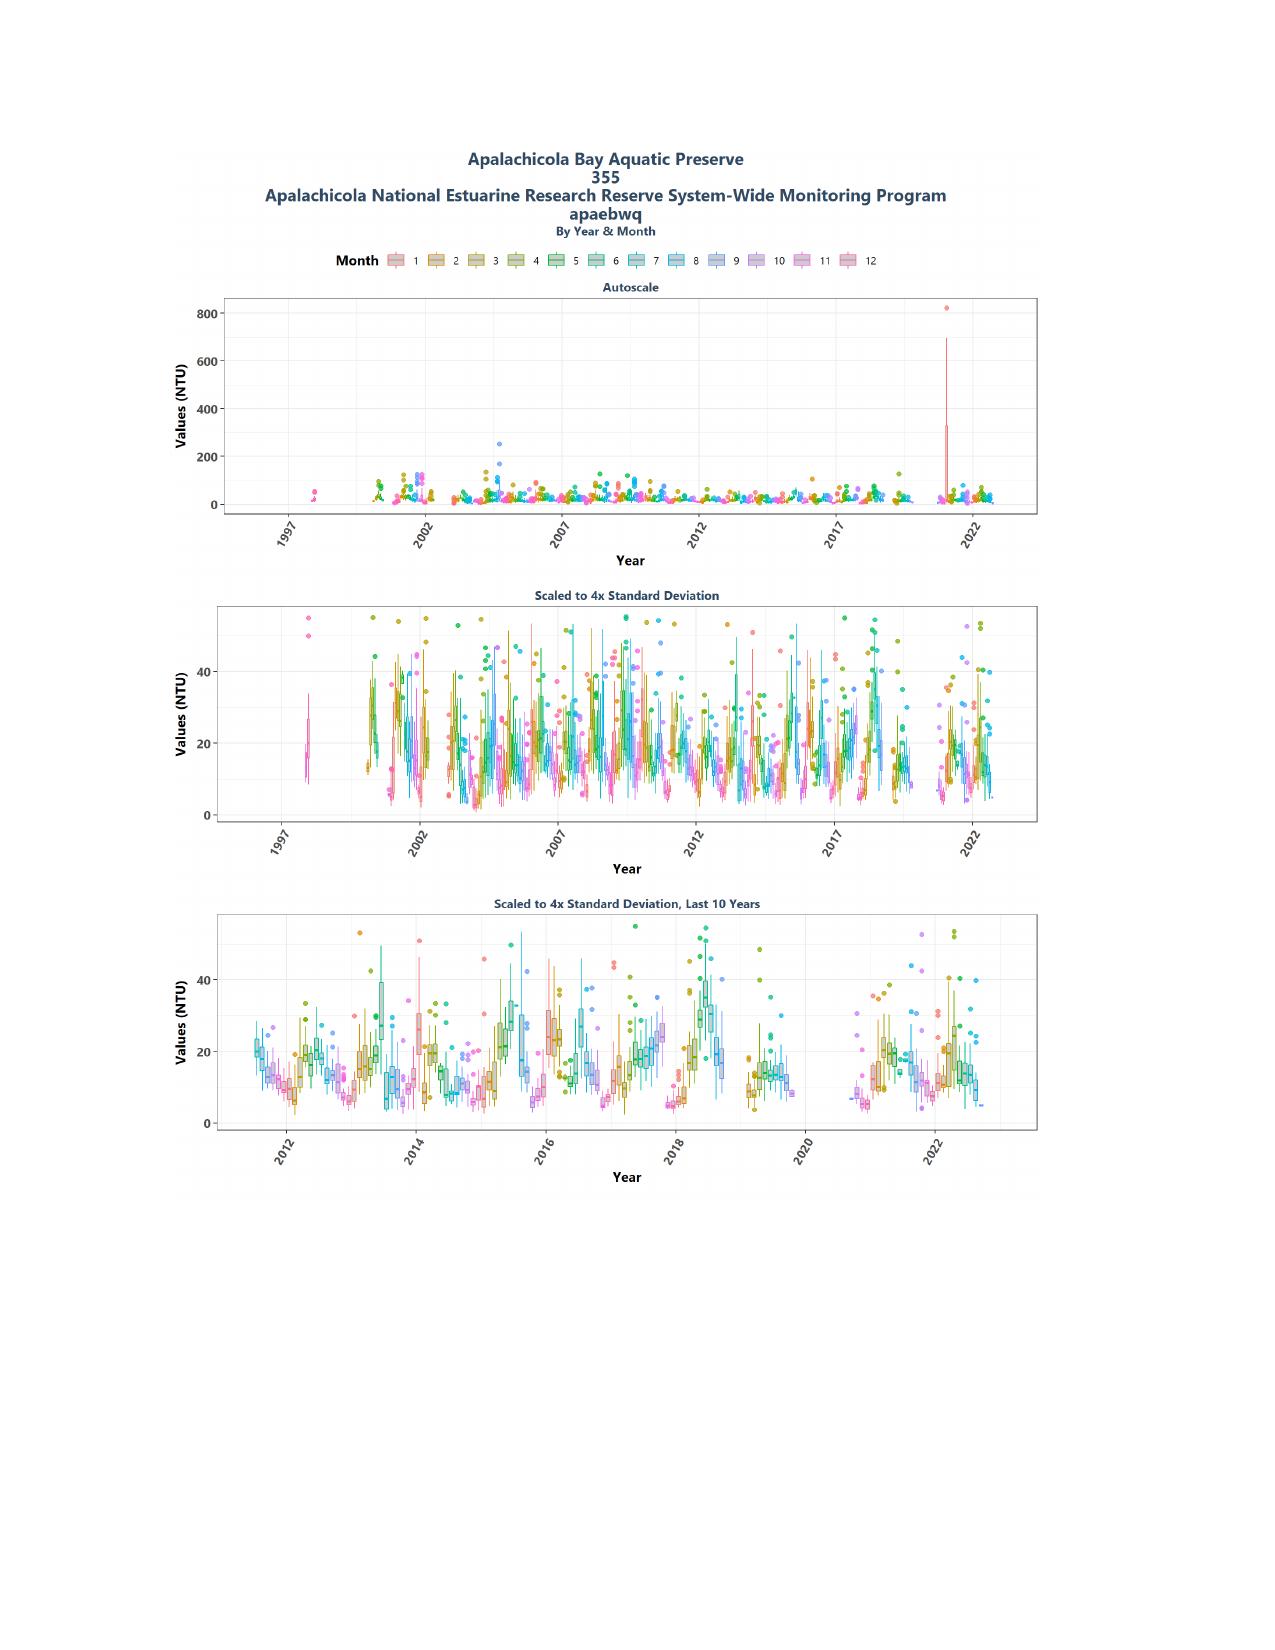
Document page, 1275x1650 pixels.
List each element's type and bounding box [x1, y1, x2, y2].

picture [168, 150, 1044, 1200]
